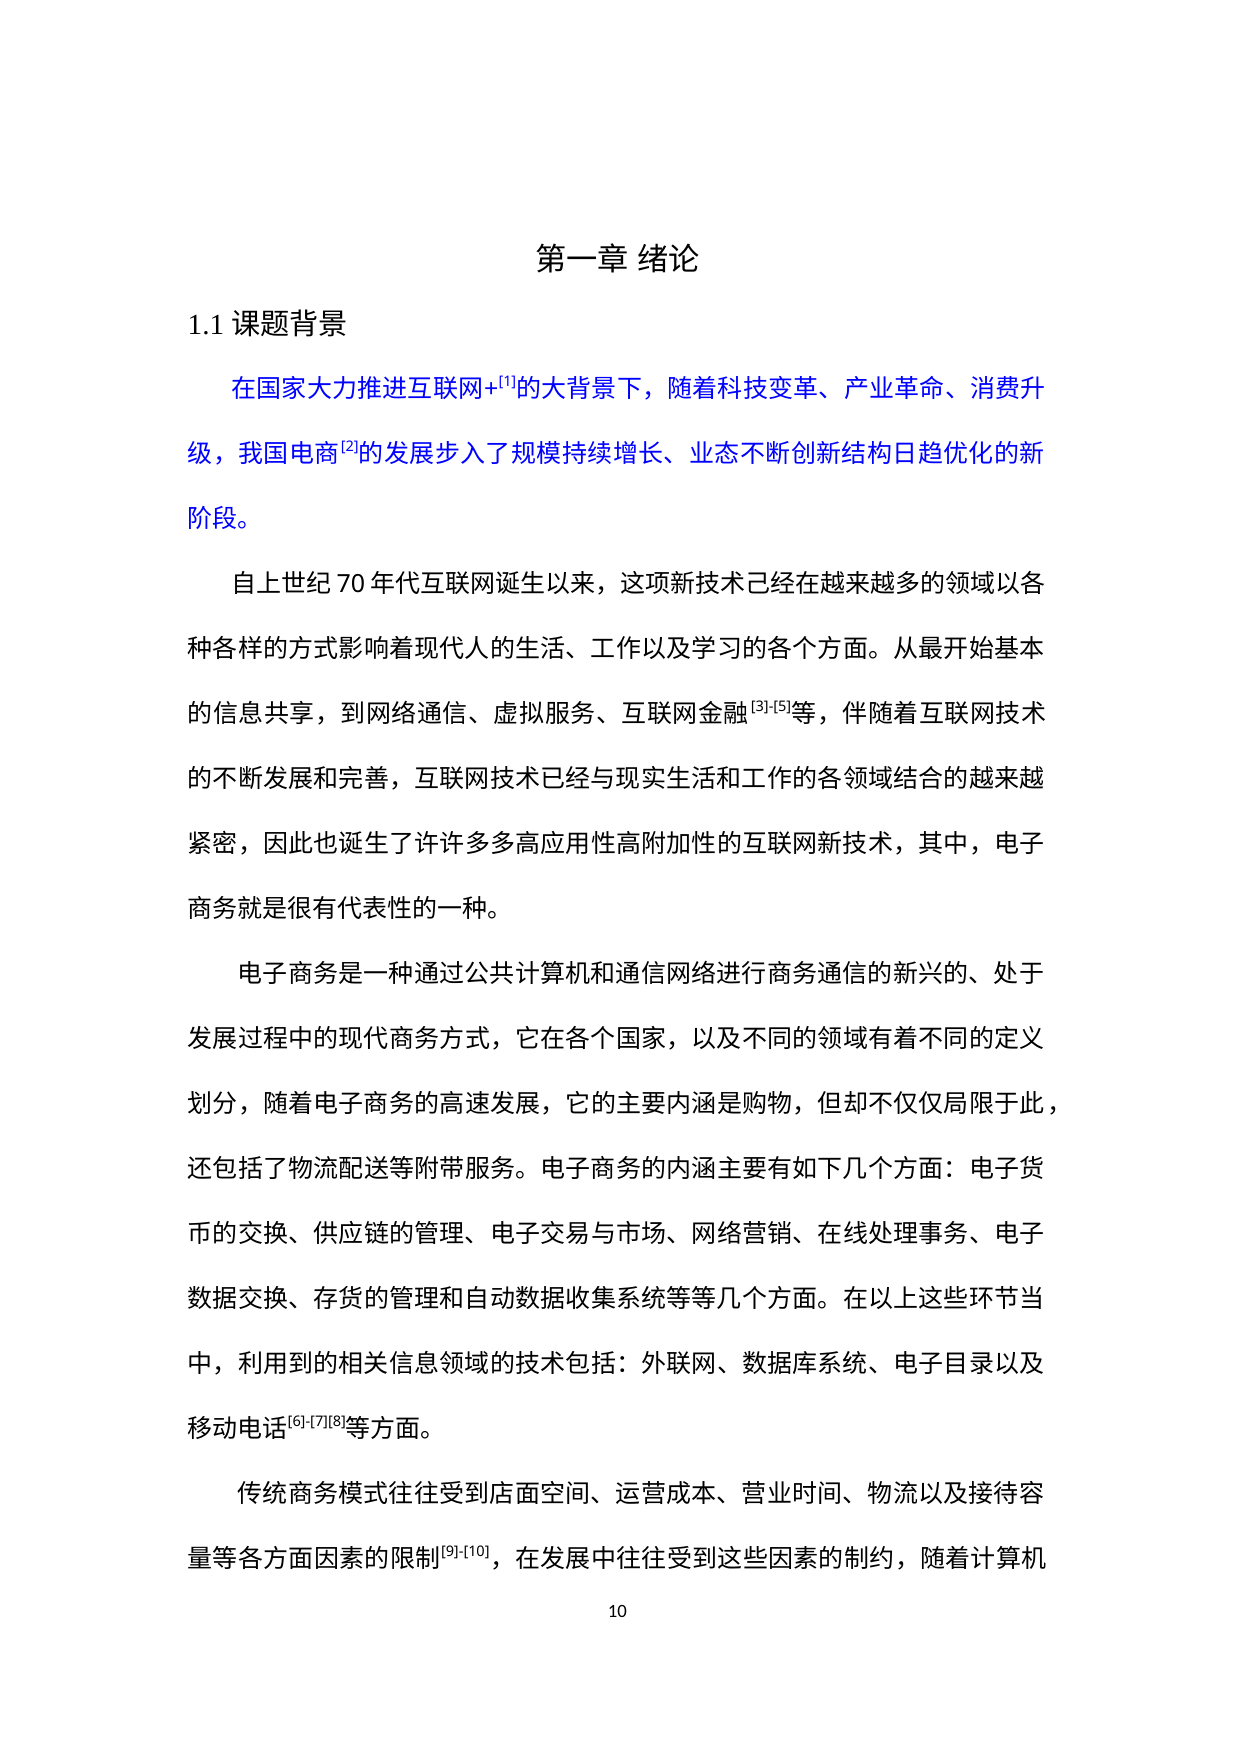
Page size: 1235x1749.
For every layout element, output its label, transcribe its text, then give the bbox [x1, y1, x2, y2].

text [187, 1459, 1047, 1589]
text 自上世纪70年代互联网诞生以来，这项新技术己经在越来越多的领域以各种各样的方式影响着现代人的生活、工作以及学习的各个方面。从最开始基本的信息共享，到网络通信、虚拟服务、互联网金融[3]-[5]等，伴随着互联网技术的不断发展和完善，互联网技术已经与现实生活和工作的各领域结合的越来越紧密，因此也诞生了许许多多高应用性高附加性的互联网新技术，其中，电子商务就是很有代表性的一种。 [187, 549, 1047, 939]
text 电子商务是一种通过公共计算机和通信网络进行商务通信的新兴的、处于发展过程中的现代商务方式，它在各个国家，以及不同的领域有着不同的定义划分，随着电子商务的高速发展，它的主要内涵是购物，但却不仅仅局限于此，还包括了物流配送等附带服务。电子商务的内涵主要有如下几个方面：电子货币的交换、供应链的管理、电子交易与市场、网络营销、在线处理事务、电子数据交换、存货的管理和自动数据收集系统等等几个方面。在以上这些环节当中，利用到的相关信息领域的技术包括：外联网、数据库系统、电子目录以及移动电话[6]-[7][8]等方面。 [187, 939, 1047, 1459]
text 在国家大力推进互联网+[1]的大背景下，随着科技变革、产业革命、消费升级，我国电商[2]的发展步入了规模持续增长、业态不断创新结构日趋优化的新阶段。 [187, 354, 1047, 549]
text 1.1 课题背景 [187, 289, 1047, 354]
list 绪论 [187, 224, 1047, 289]
